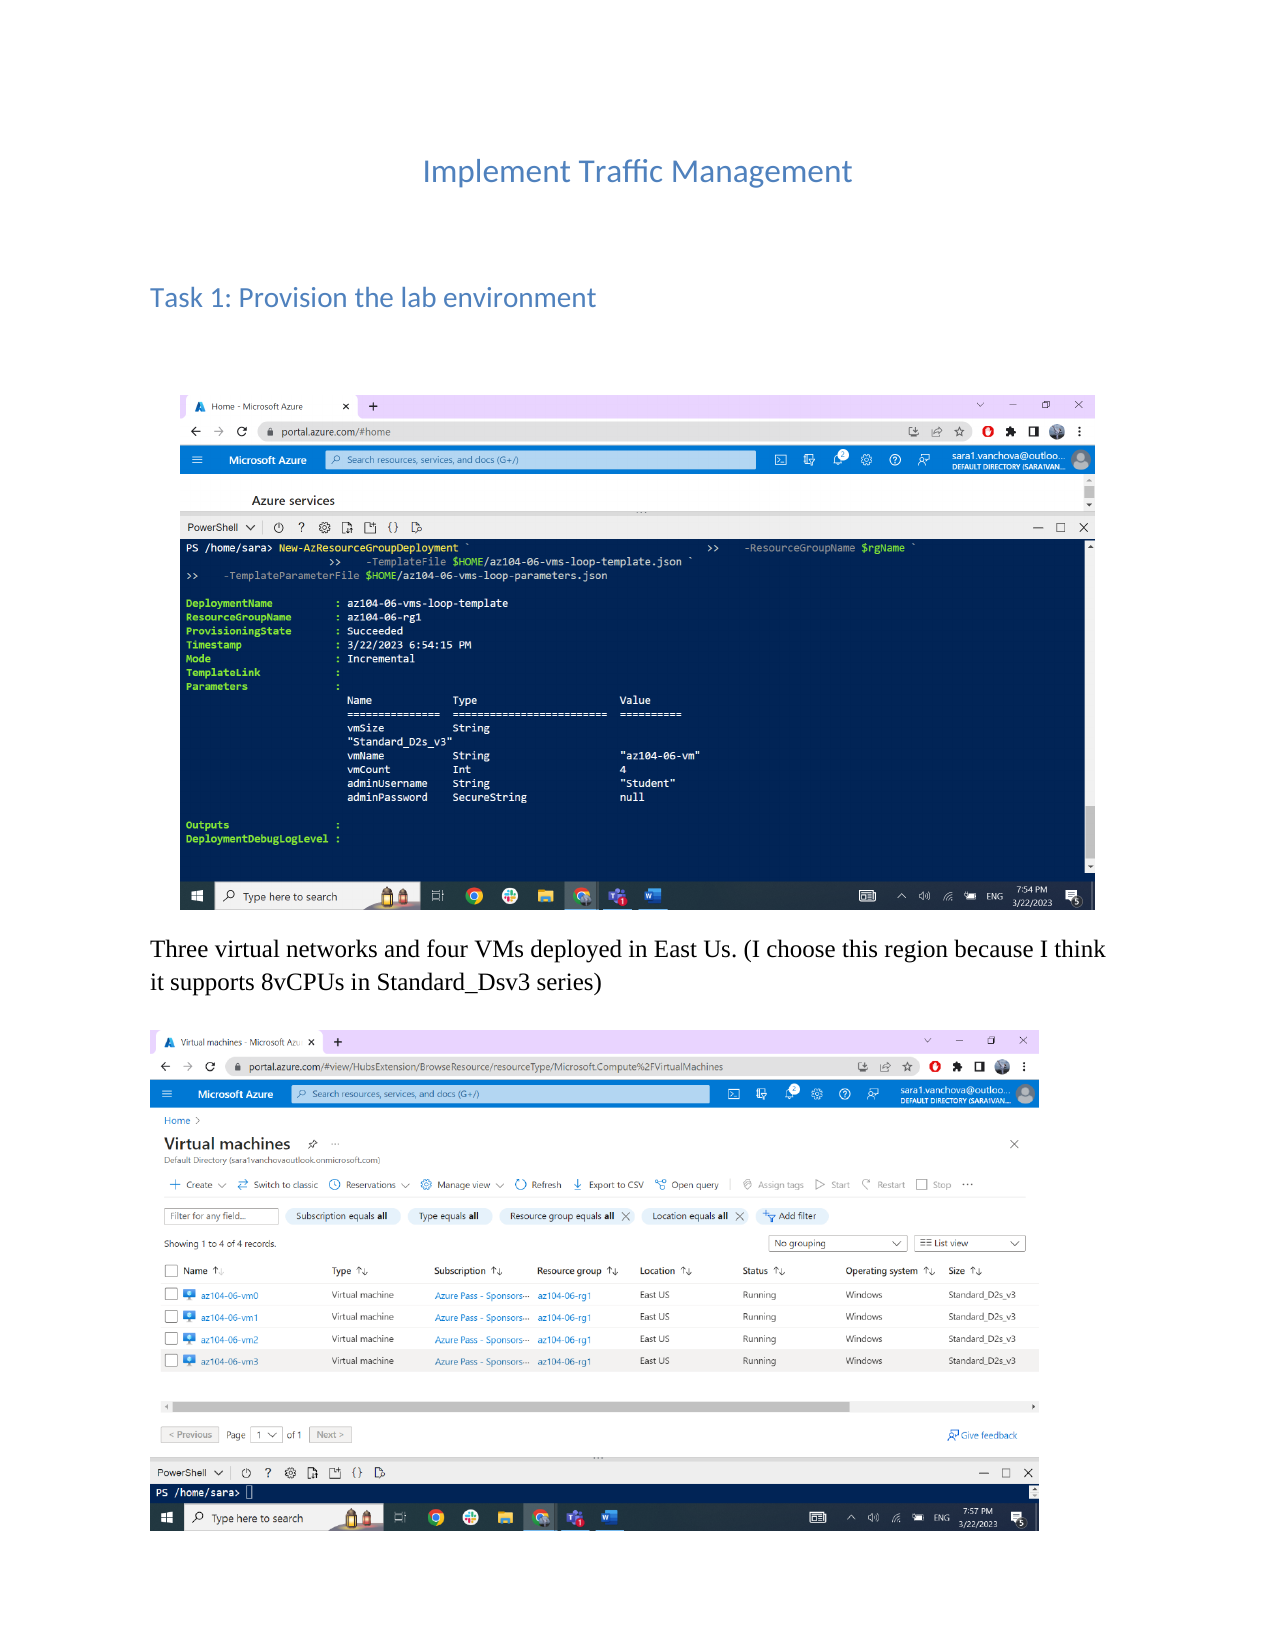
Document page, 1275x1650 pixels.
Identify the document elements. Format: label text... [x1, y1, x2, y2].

picture [150, 1030, 1039, 1531]
picture [180, 395, 1095, 910]
text Three virtual networks and four VMs deployed in East Us. (I choose this region because I think it supports 8vCPUs in Standard_Dsv3 series) [150, 934, 1125, 996]
text Task 1: Provision the lab environment [150, 279, 1125, 315]
text Implement Traffic Management [150, 150, 1125, 191]
